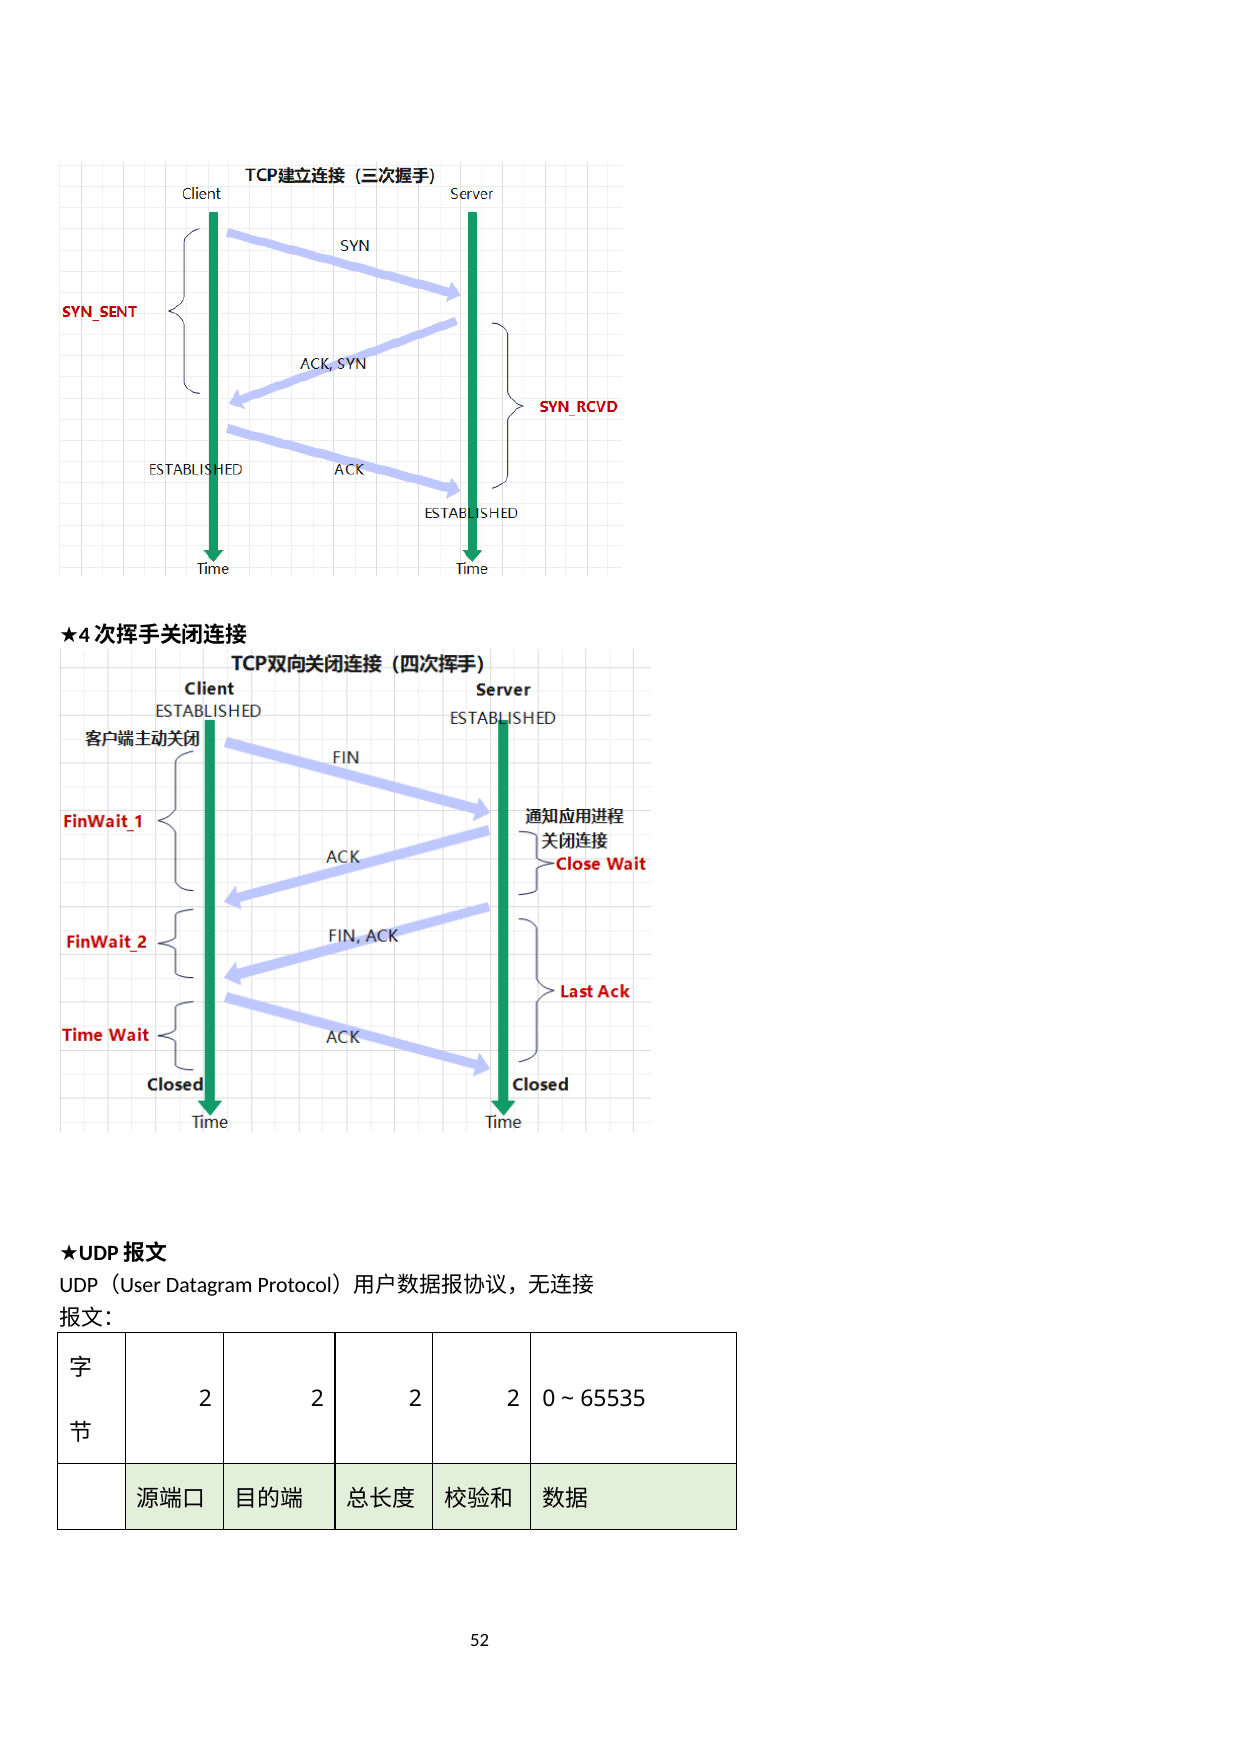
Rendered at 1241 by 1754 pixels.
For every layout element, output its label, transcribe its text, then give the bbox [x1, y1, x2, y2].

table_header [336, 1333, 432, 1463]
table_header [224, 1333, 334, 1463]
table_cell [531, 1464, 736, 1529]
text ★4次挥手关闭连接 [59, 617, 1181, 649]
text ★UDP报文 [59, 1234, 1181, 1267]
text 报文： [59, 1299, 1181, 1332]
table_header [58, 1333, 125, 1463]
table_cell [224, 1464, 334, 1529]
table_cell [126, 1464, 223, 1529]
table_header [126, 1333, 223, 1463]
text UDP（User Datagram Protocol）用户数据报协议，无连接 [59, 1267, 1181, 1299]
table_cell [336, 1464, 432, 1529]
picture [59, 162, 623, 576]
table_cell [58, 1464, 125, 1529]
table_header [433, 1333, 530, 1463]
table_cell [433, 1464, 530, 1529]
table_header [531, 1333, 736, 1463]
picture [59, 649, 652, 1132]
